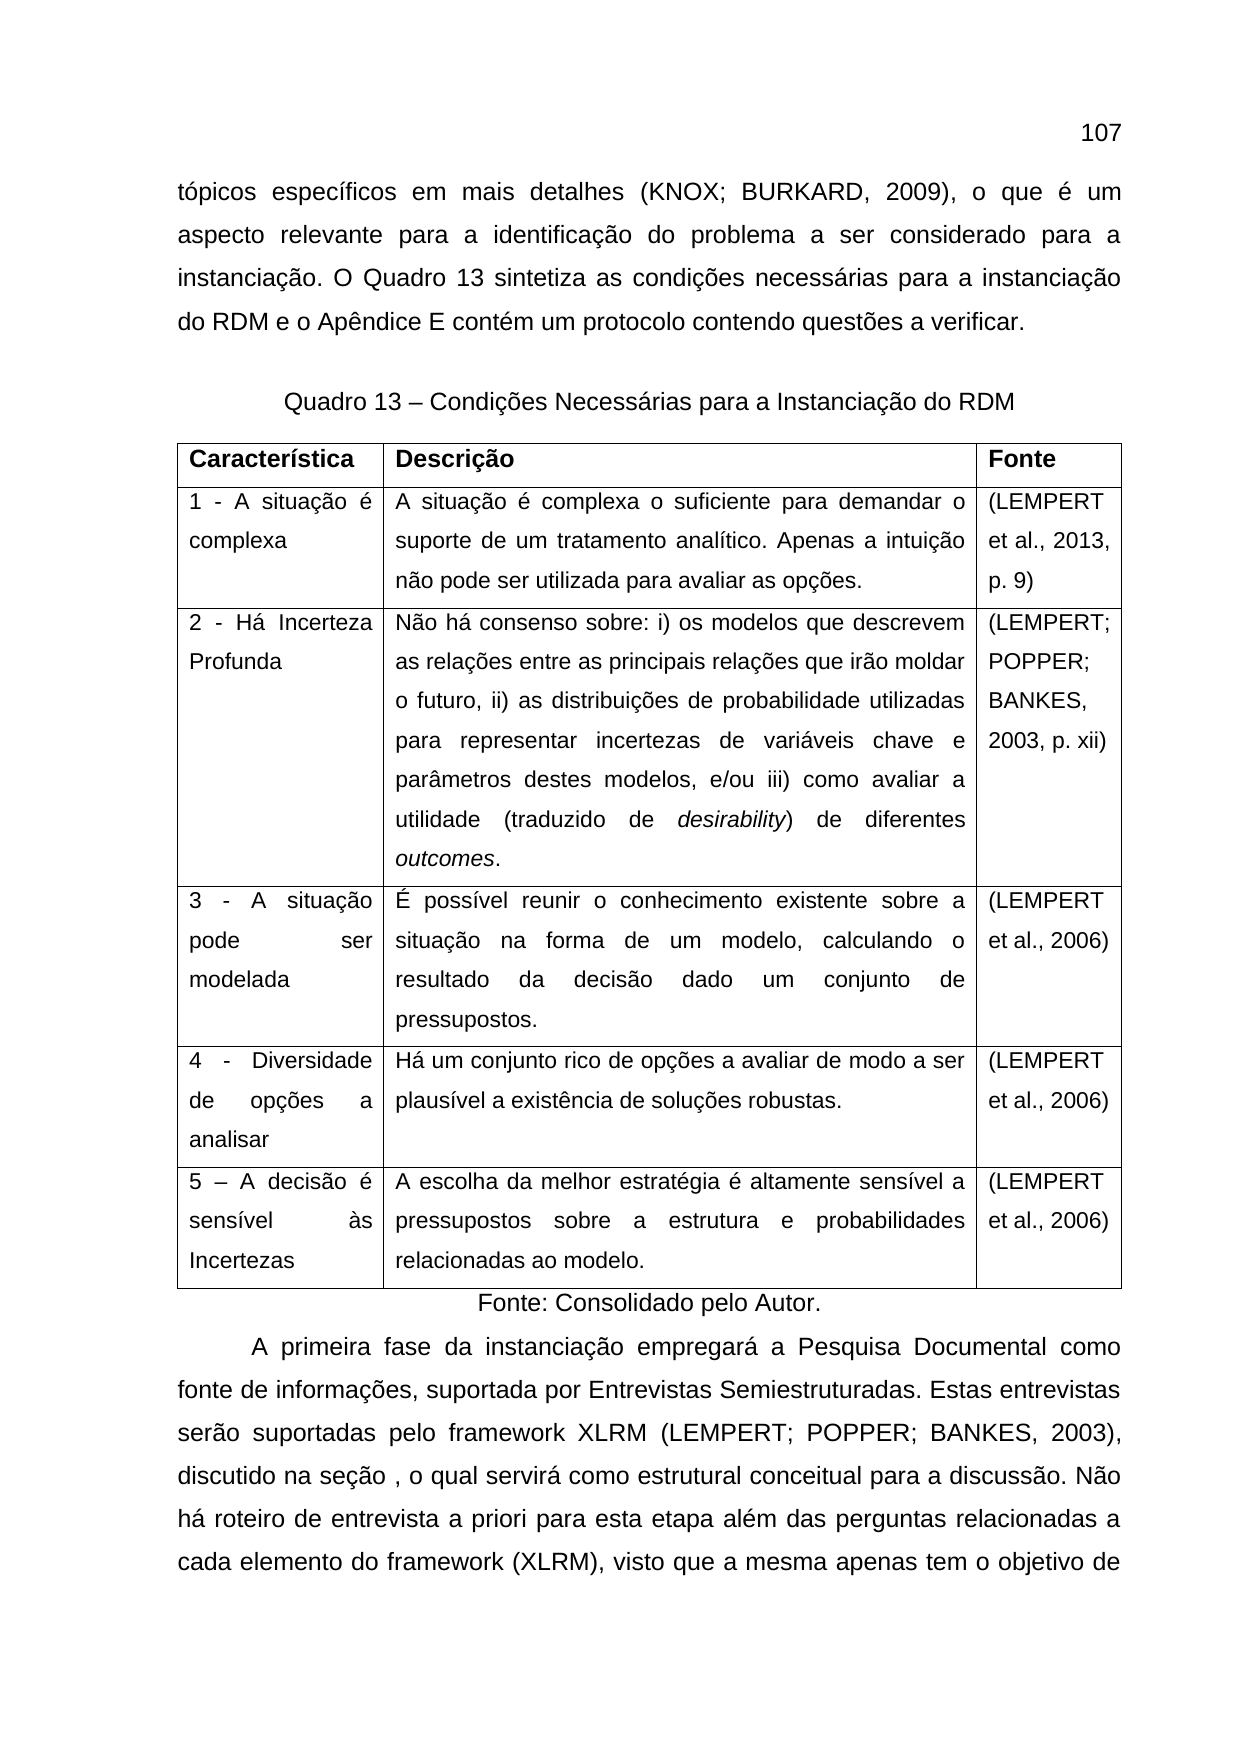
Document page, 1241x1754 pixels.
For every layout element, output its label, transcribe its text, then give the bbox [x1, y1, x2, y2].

text Quadro 13 – Condições Necessárias para a Instanciação do RDM [177, 387, 1122, 416]
table_cell A situação é complexa o suficiente para demandar o suporte de um tratamento analítico. Apenas a intuição não pode ser utilizada para avaliar as opções. [384, 488, 976, 607]
table_cell 2 - Há Incerteza Profunda [178, 609, 383, 886]
table_cell (LEMPERT et al., 2006) [977, 1168, 1121, 1287]
table_header Característica [178, 444, 383, 487]
table_cell (LEMPERT et al., 2013, p. 9) [977, 488, 1121, 607]
table_cell 4 - Diversidade de opções a analisar [178, 1047, 383, 1167]
table_cell Não há consenso sobre: i) os modelos que descrevem as relações entre as principais relações que irão moldar o futuro, ii) as distribuições de probabilidade utilizadas para representar incertezas de variáveis chave e parâmetros destes modelos, e/ou iii) como avaliar a utilidade (traduzido de desirability) de diferentes outcomes. [384, 609, 976, 886]
table_cell A escolha da melhor estratégia é altamente sensível a pressupostos sobre a estrutura e probabilidades relacionadas ao modelo. [384, 1168, 976, 1287]
table_cell (LEMPERT et al., 2006) [977, 1047, 1121, 1167]
table_cell 1 - A situação é complexa [178, 488, 383, 607]
text Fonte: Consolidado pelo Autor. [177, 1289, 1122, 1317]
table_cell 5 – A decisão é sensível às Incertezas [178, 1168, 383, 1287]
table_cell (LEMPERT; POPPER; BANKES, 2003, p. xii) [977, 609, 1121, 886]
table_cell Há um conjunto rico de opções a avaliar de modo a ser plausível a existência de soluções robustas. [384, 1047, 976, 1167]
table_header Fonte [977, 444, 1121, 487]
table_cell É possível reunir o conhecimento existente sobre a situação na forma de um modelo, calculando o resultado da decisão dado um conjunto de pressupostos. [384, 887, 976, 1046]
table_header Descrição [384, 444, 976, 487]
table_cell 3 - A situação pode ser modelada [178, 887, 383, 1046]
table_cell (LEMPERT et al., 2006) [977, 887, 1121, 1046]
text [177, 1332, 1122, 1576]
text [177, 177, 1122, 335]
